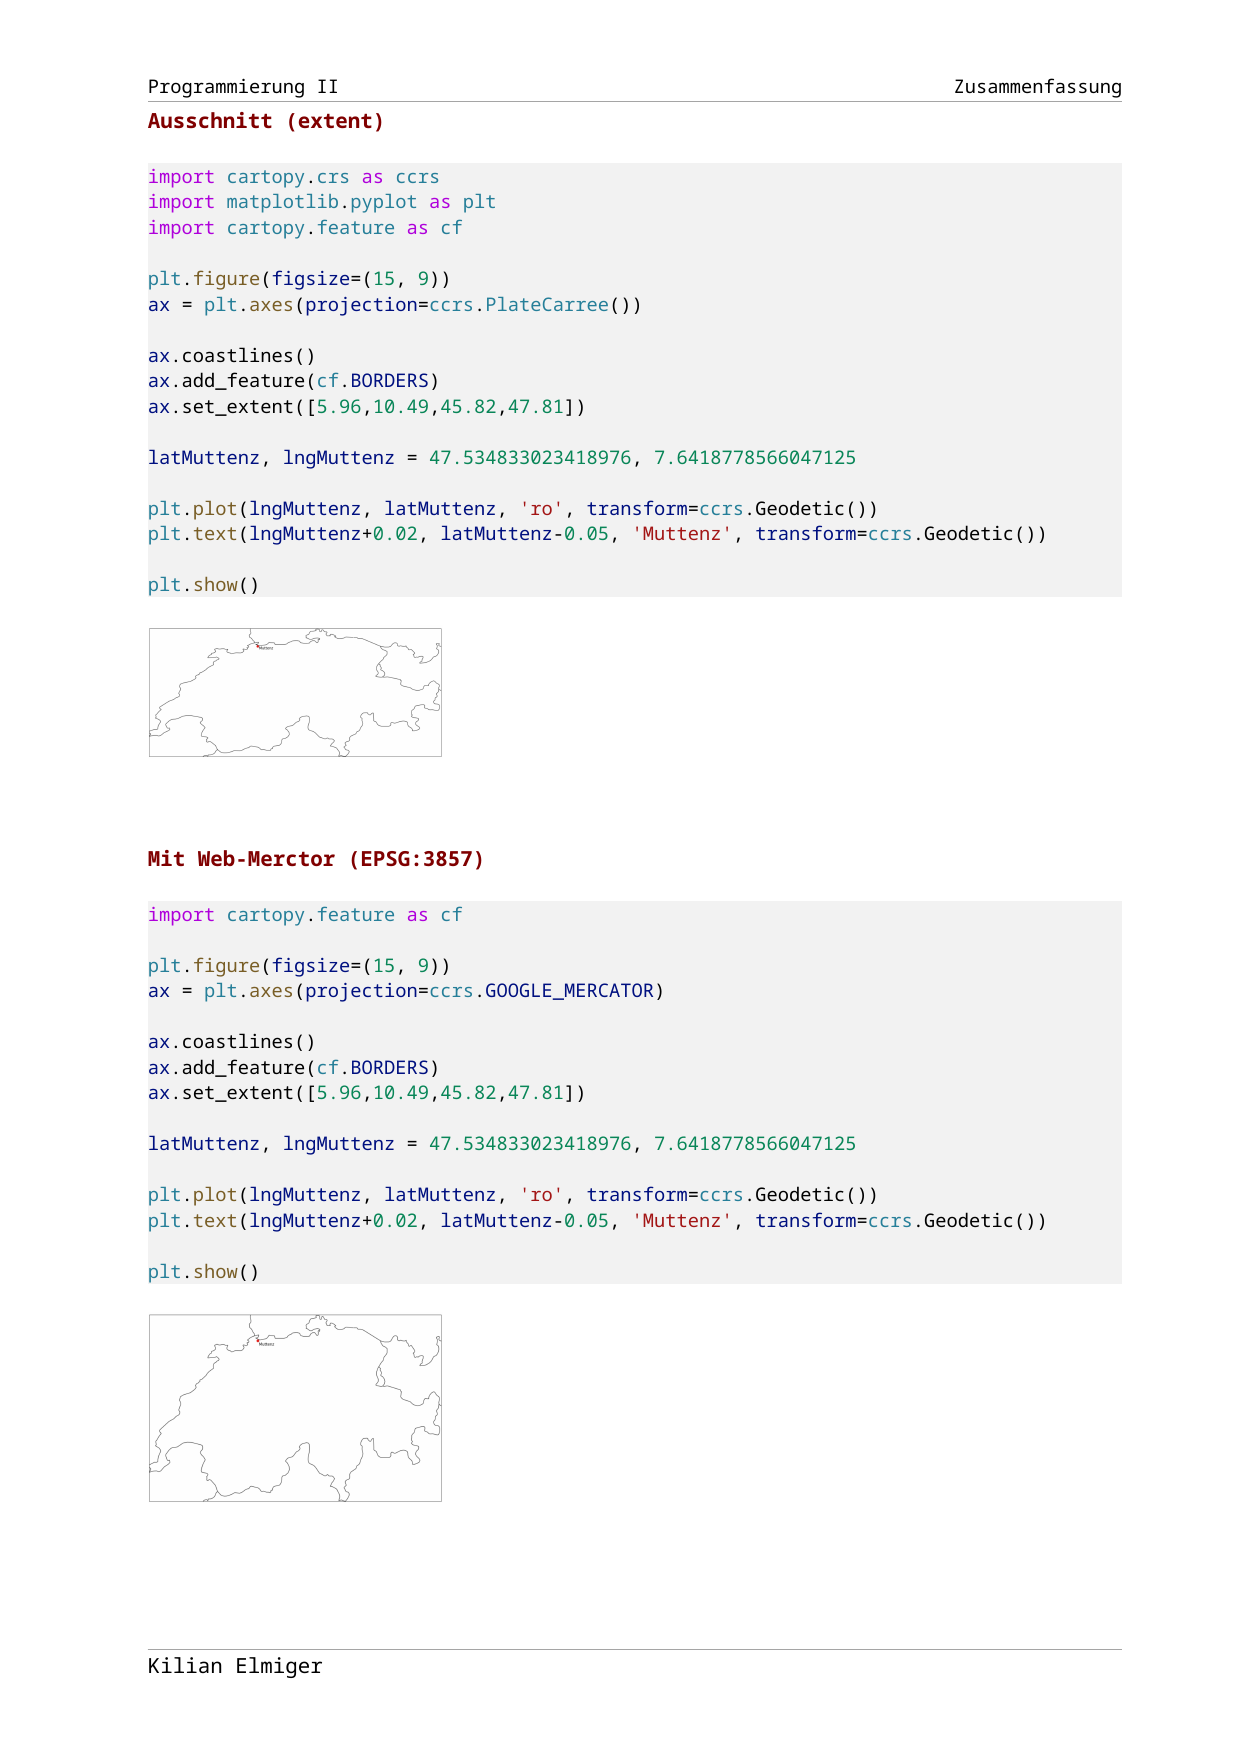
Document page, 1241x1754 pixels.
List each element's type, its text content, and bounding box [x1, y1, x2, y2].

text latMuttenz, lngMuttenz = 47.534833023418976, 7.6418778566047125 [148, 1131, 1122, 1156]
text latMuttenz, lngMuttenz = 47.534833023418976, 7.6418778566047125 [148, 444, 1122, 469]
text ax.set_extent([5.96,10.49,45.82,47.81]) [148, 1079, 1122, 1105]
picture [147, 625, 443, 759]
text plt.show() [148, 572, 1122, 597]
text ax.add_feature(cf.BORDERS) [148, 367, 1122, 393]
text ax = plt.axes(projection=ccrs.PlateCarree()) [148, 291, 1122, 316]
text plt.show() [148, 1258, 1122, 1284]
text import cartopy.feature as cf [148, 901, 1122, 926]
text plt.text(lngMuttenz+0.02, latMuttenz-0.05, 'Muttenz', transform=ccrs.Geodetic()) [148, 1207, 1122, 1233]
text ax.set_extent([5.96,10.49,45.82,47.81]) [148, 393, 1122, 418]
text plt.plot(lngMuttenz, latMuttenz, 'ro', transform=ccrs.Geodetic()) [148, 495, 1122, 521]
text plt.figure(figsize=(15, 9)) [148, 265, 1122, 291]
text plt.figure(figsize=(15, 9)) [148, 952, 1122, 977]
text Mit Web-Merctor (EPSG:3857) [148, 844, 1122, 872]
text ax = plt.axes(projection=ccrs.GOOGLE_MERCATOR) [148, 977, 1122, 1003]
text Ausschnitt (extent) [148, 106, 1122, 135]
text plt.text(lngMuttenz+0.02, latMuttenz-0.05, 'Muttenz', transform=ccrs.Geodetic()) [148, 521, 1122, 546]
text import matplotlib.pyplot as plt [148, 189, 1122, 214]
picture [147, 1312, 443, 1503]
text import cartopy.feature as cf [148, 214, 1122, 240]
text ax.coastlines() [148, 342, 1122, 367]
text ax.add_feature(cf.BORDERS) [148, 1054, 1122, 1079]
text plt.plot(lngMuttenz, latMuttenz, 'ro', transform=ccrs.Geodetic()) [148, 1182, 1122, 1207]
text ax.coastlines() [148, 1028, 1122, 1054]
text import cartopy.crs as ccrs [148, 163, 1122, 189]
